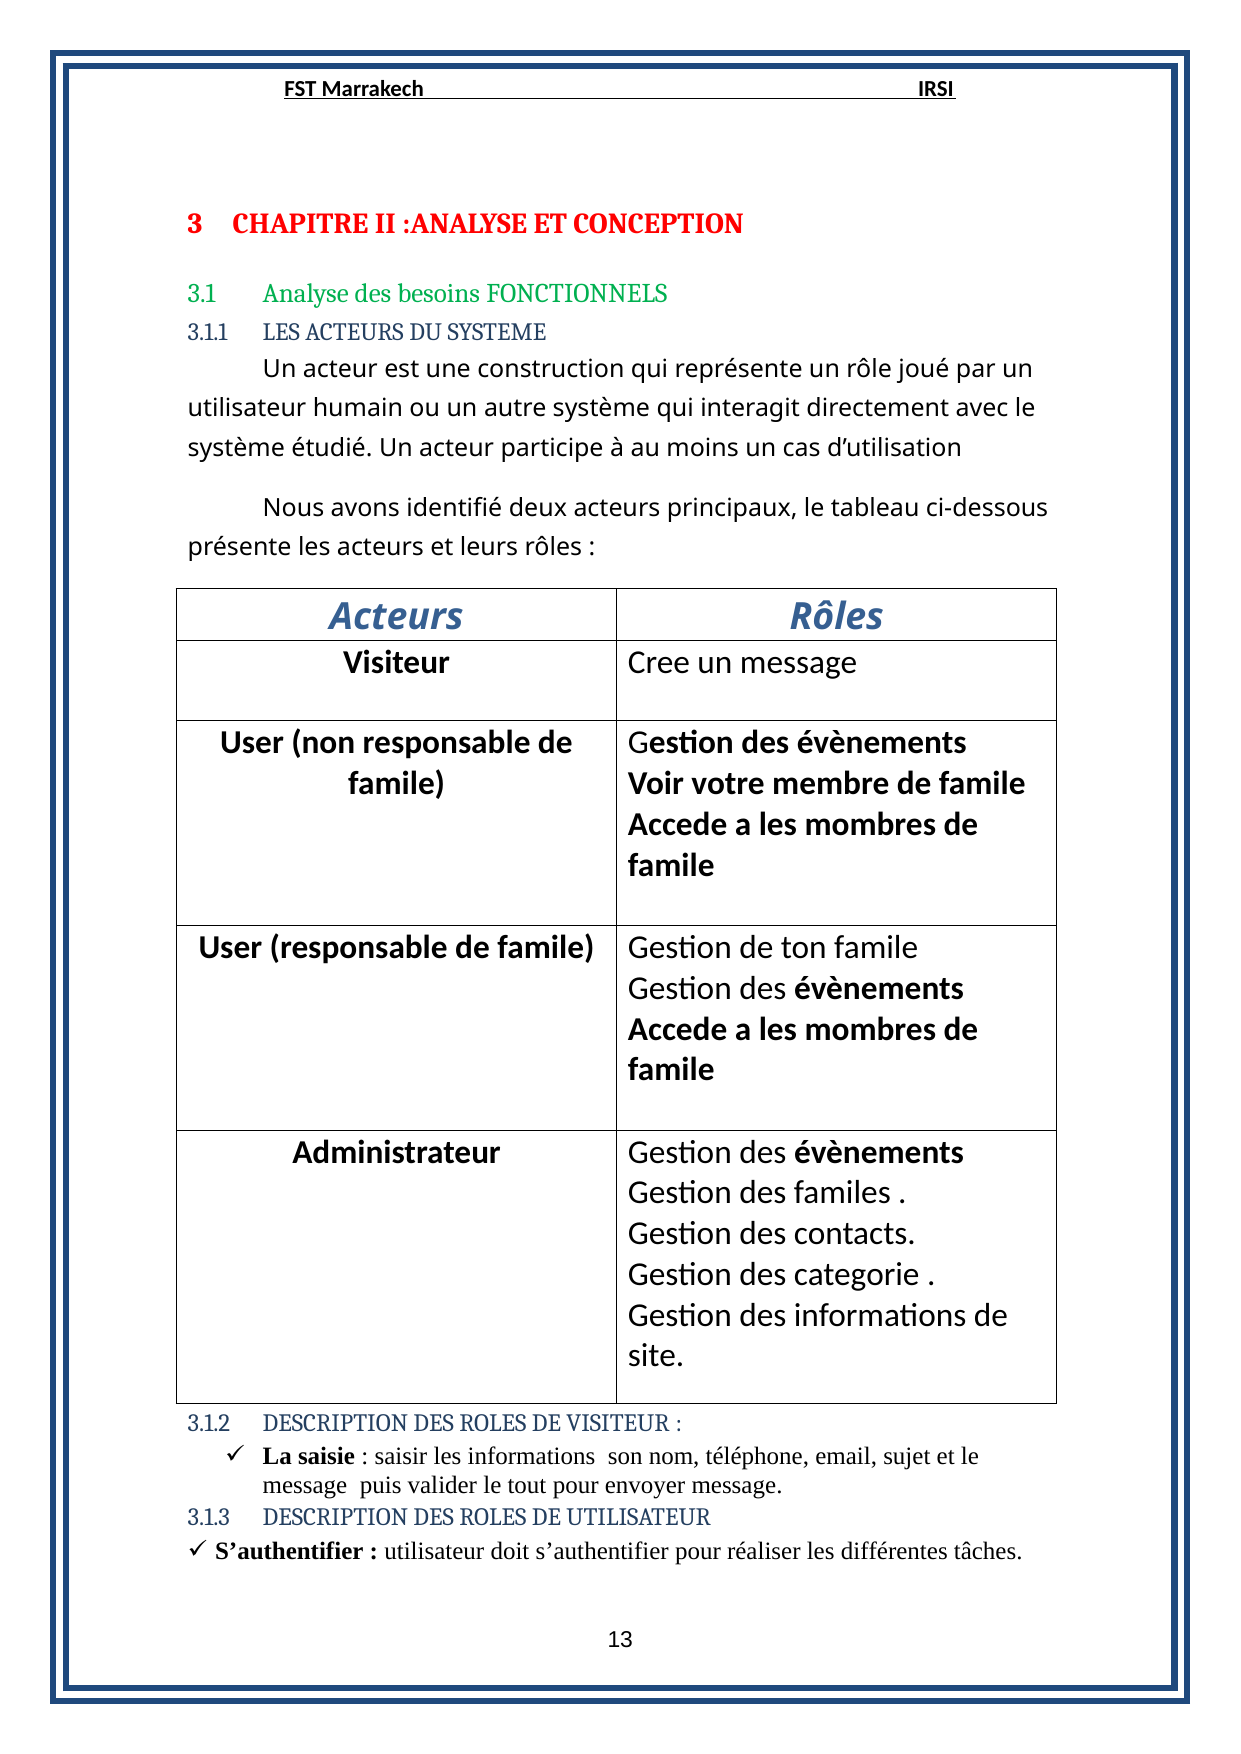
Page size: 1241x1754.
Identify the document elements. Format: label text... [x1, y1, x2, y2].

table_cell Gestion des évènements Gestion des familes . Gestion des contacts. Gestion des categorie . Gestion des informations de site. [617, 1131, 1056, 1403]
subtitle LES ACTEURS DU SYSTEME [187, 318, 1053, 347]
table_cell User (non responsable de famile) [177, 721, 616, 925]
subtitle Analyse des besoins FONCTIONNELS [187, 278, 1053, 309]
table_header Acteurs [177, 589, 616, 640]
table_cell Gestion des évènements Voir votre membre de famile Accede a les mombres de famile [617, 721, 1056, 925]
text S’authentifier : utilisateur doit s’authentifier pour réaliser les différentes tâches. [187, 1536, 1053, 1565]
table_cell Cree un message [617, 641, 1056, 720]
subtitle DESCRIPTION DES ROLES DE UTILISATEUR [187, 1503, 1053, 1532]
subtitle CHAPITRE II :ANALYSE ET CONCEPTION [187, 207, 1053, 241]
table_cell Visiteur [177, 641, 616, 720]
text Nous avons identifié deux acteurs principaux, le tableau ci-dessous présente les acteurs et leurs rôles : [187, 489, 1053, 562]
list La saisie : saisir les informations son nom, téléphone, email, sujet et le message puis valider le tout pour envoyer message. [225, 1441, 1053, 1499]
table_cell Gestion de ton famile Gestion des évènements Accede a les mombres de famile [617, 926, 1056, 1130]
subtitle DESCRIPTION DES ROLES DE VISITEUR : [187, 1408, 1053, 1437]
table_cell Administrateur [177, 1131, 616, 1403]
table_cell User (responsable de famile) [177, 926, 616, 1130]
table_header Rôles [617, 589, 1056, 640]
text Un acteur est une construction qui représente un rôle joué par un utilisateur humain ou un autre système qui interagit directement avec le système étudié. Un acteur participe à au moins un cas d’utilisation [187, 351, 1053, 463]
